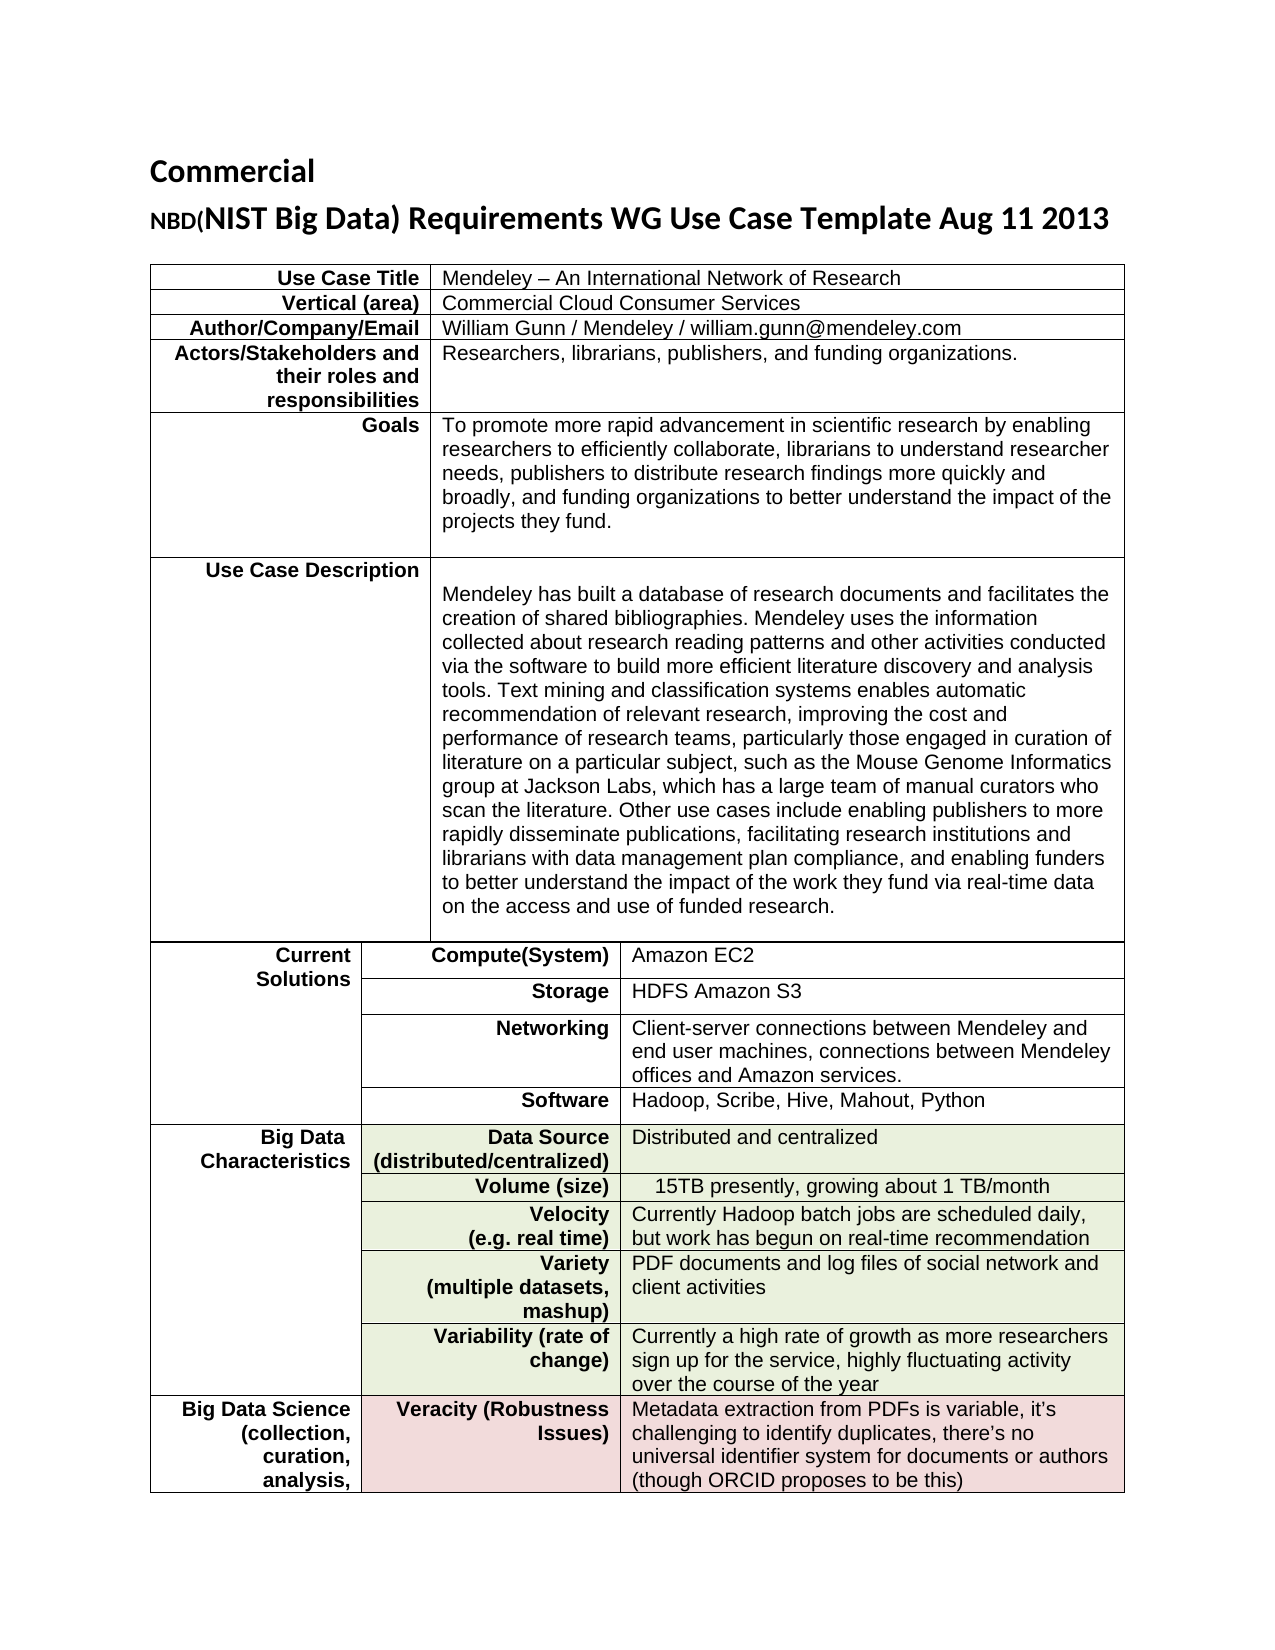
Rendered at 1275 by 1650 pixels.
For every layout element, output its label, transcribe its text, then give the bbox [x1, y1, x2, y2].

table_cell Currently a high rate of growth as more researchers sign up for the service, highly fluctuating activity over the course of the year [621, 1324, 1124, 1395]
table_cell Client-server connections between Mendeley and end user machines, connections between Mendeley offices and Amazon services. [621, 1015, 1124, 1087]
table_cell Current Solutions [151, 943, 361, 1124]
table_cell Volume (size) [362, 1174, 620, 1201]
table_header Mendeley – An International Network of Research [431, 265, 1124, 289]
table_cell Mendeley has built a database of research documents and facilitates the creation of shared bibliographies. Mendeley uses the information collected about research reading patterns and other activities conducted via the software to build more efficient literature discovery and analysis tools. Text mining and classification systems enables automatic recommendation of relevant research, improving the cost and performance of research teams, particularly those engaged in curation of literature on a particular subject, such as the Mouse Genome Informatics group at Jackson Labs, which has a large team of manual curators who scan the literature. Other use cases include enabling publishers to more rapidly disseminate publications, facilitating research institutions and librarians with data management plan compliance, and enabling funders to better understand the impact of the work they fund via real-time data on the access and use of funded research. [431, 558, 1124, 941]
table_cell Actors/Stakeholders and their roles and responsibilities [151, 340, 430, 412]
table_cell Variability (rate of change) [362, 1324, 620, 1395]
table_cell Veracity (Robustness Issues) [362, 1396, 620, 1492]
table_cell Compute(System) [362, 943, 620, 978]
table_cell William Gunn / Mendeley / william.gunn@mendeley.com [431, 315, 1124, 339]
table_cell Big Data Characteristics [151, 1125, 361, 1395]
table_cell Software [362, 1088, 620, 1124]
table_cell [151, 1396, 361, 1492]
table_header Use Case Title [151, 265, 430, 289]
table_cell Commercial Cloud Consumer Services [431, 290, 1124, 314]
table_cell Currently Hadoop batch jobs are scheduled daily, but work has begun on real-time recommendation [621, 1202, 1124, 1249]
table_cell PDF documents and log files of social network and client activities [621, 1251, 1124, 1322]
table_cell Data Source (distributed/centralized) [362, 1125, 620, 1173]
table_cell 15TB presently, growing about 1 TB/month [621, 1174, 1124, 1201]
table_cell Distributed and centralized [621, 1125, 1124, 1173]
table_cell Velocity (e.g. real time) [362, 1202, 620, 1249]
table_cell Hadoop, Scribe, Hive, Mahout, Python [621, 1088, 1124, 1124]
table_cell Networking [362, 1015, 620, 1087]
table_cell HDFS Amazon S3 [621, 979, 1124, 1014]
table_cell Amazon EC2 [621, 943, 1124, 978]
table_cell Vertical (area) [151, 290, 430, 314]
table_cell Storage [362, 979, 620, 1014]
table_cell Goals [151, 413, 430, 557]
table_cell To promote more rapid advancement in scientific research by enabling researchers to efficiently collaborate, librarians to understand researcher needs, publishers to distribute research findings more quickly and broadly, and funding organizations to better understand the impact of the projects they fund. [431, 413, 1124, 557]
table_cell Researchers, librarians, publishers, and funding organizations. [431, 340, 1124, 412]
table_cell Variety (multiple datasets, mashup) [362, 1251, 620, 1322]
text Commercial NBD(NIST Big Data) Requirements WG Use Case Template Aug 11 2013 [150, 150, 1125, 237]
table_cell Author/Company/Email [151, 315, 430, 339]
table_cell Metadata extraction from PDFs is variable, it’s challenging to identify duplicates, there’s no universal identifier system for documents or authors (though ORCID proposes to be this) [621, 1396, 1124, 1492]
table_cell Use Case Description [151, 558, 430, 941]
